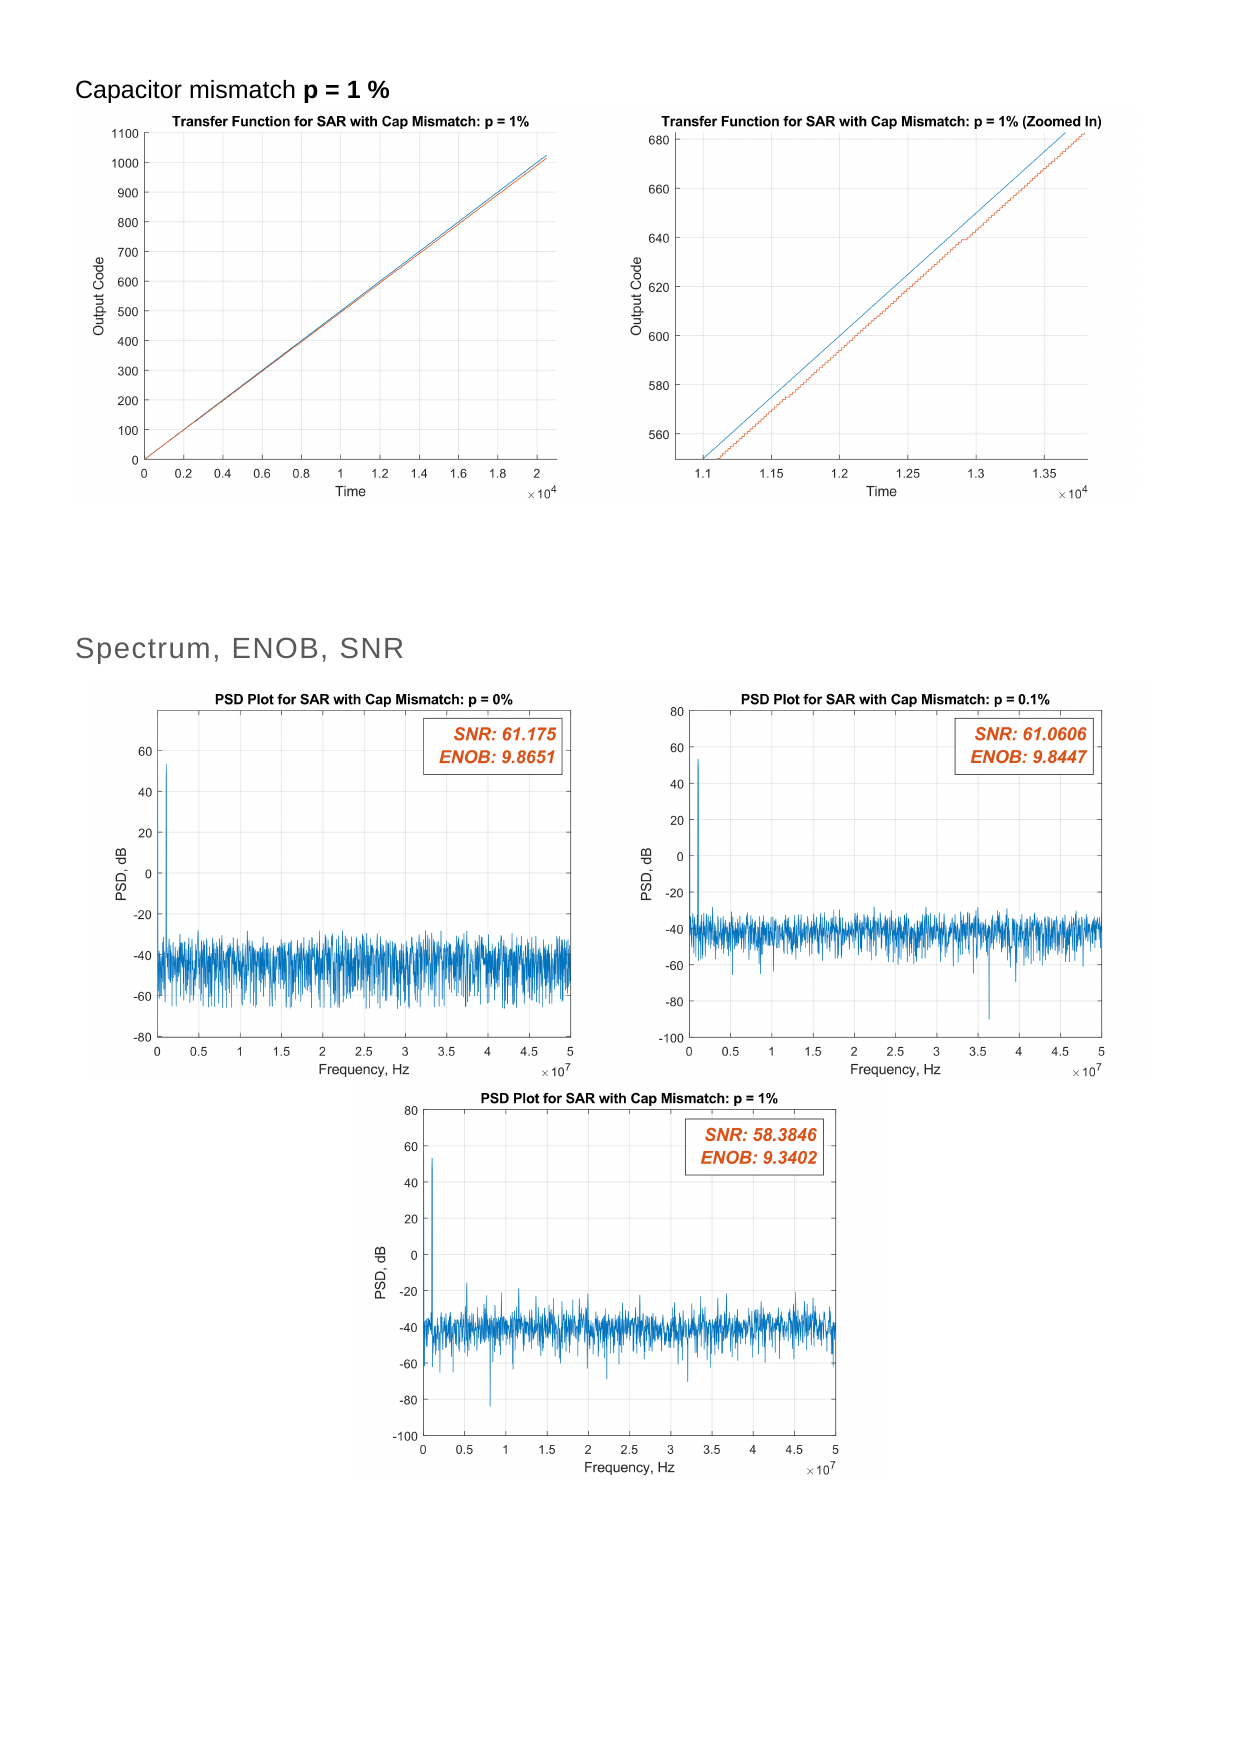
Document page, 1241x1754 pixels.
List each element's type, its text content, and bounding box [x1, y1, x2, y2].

picture [88, 681, 1152, 1479]
text Capacitor mismatch p = 1 % [75, 75, 1165, 104]
picture [75, 103, 1138, 503]
subtitle Spectrum, ENOB, SNR [75, 632, 1165, 665]
